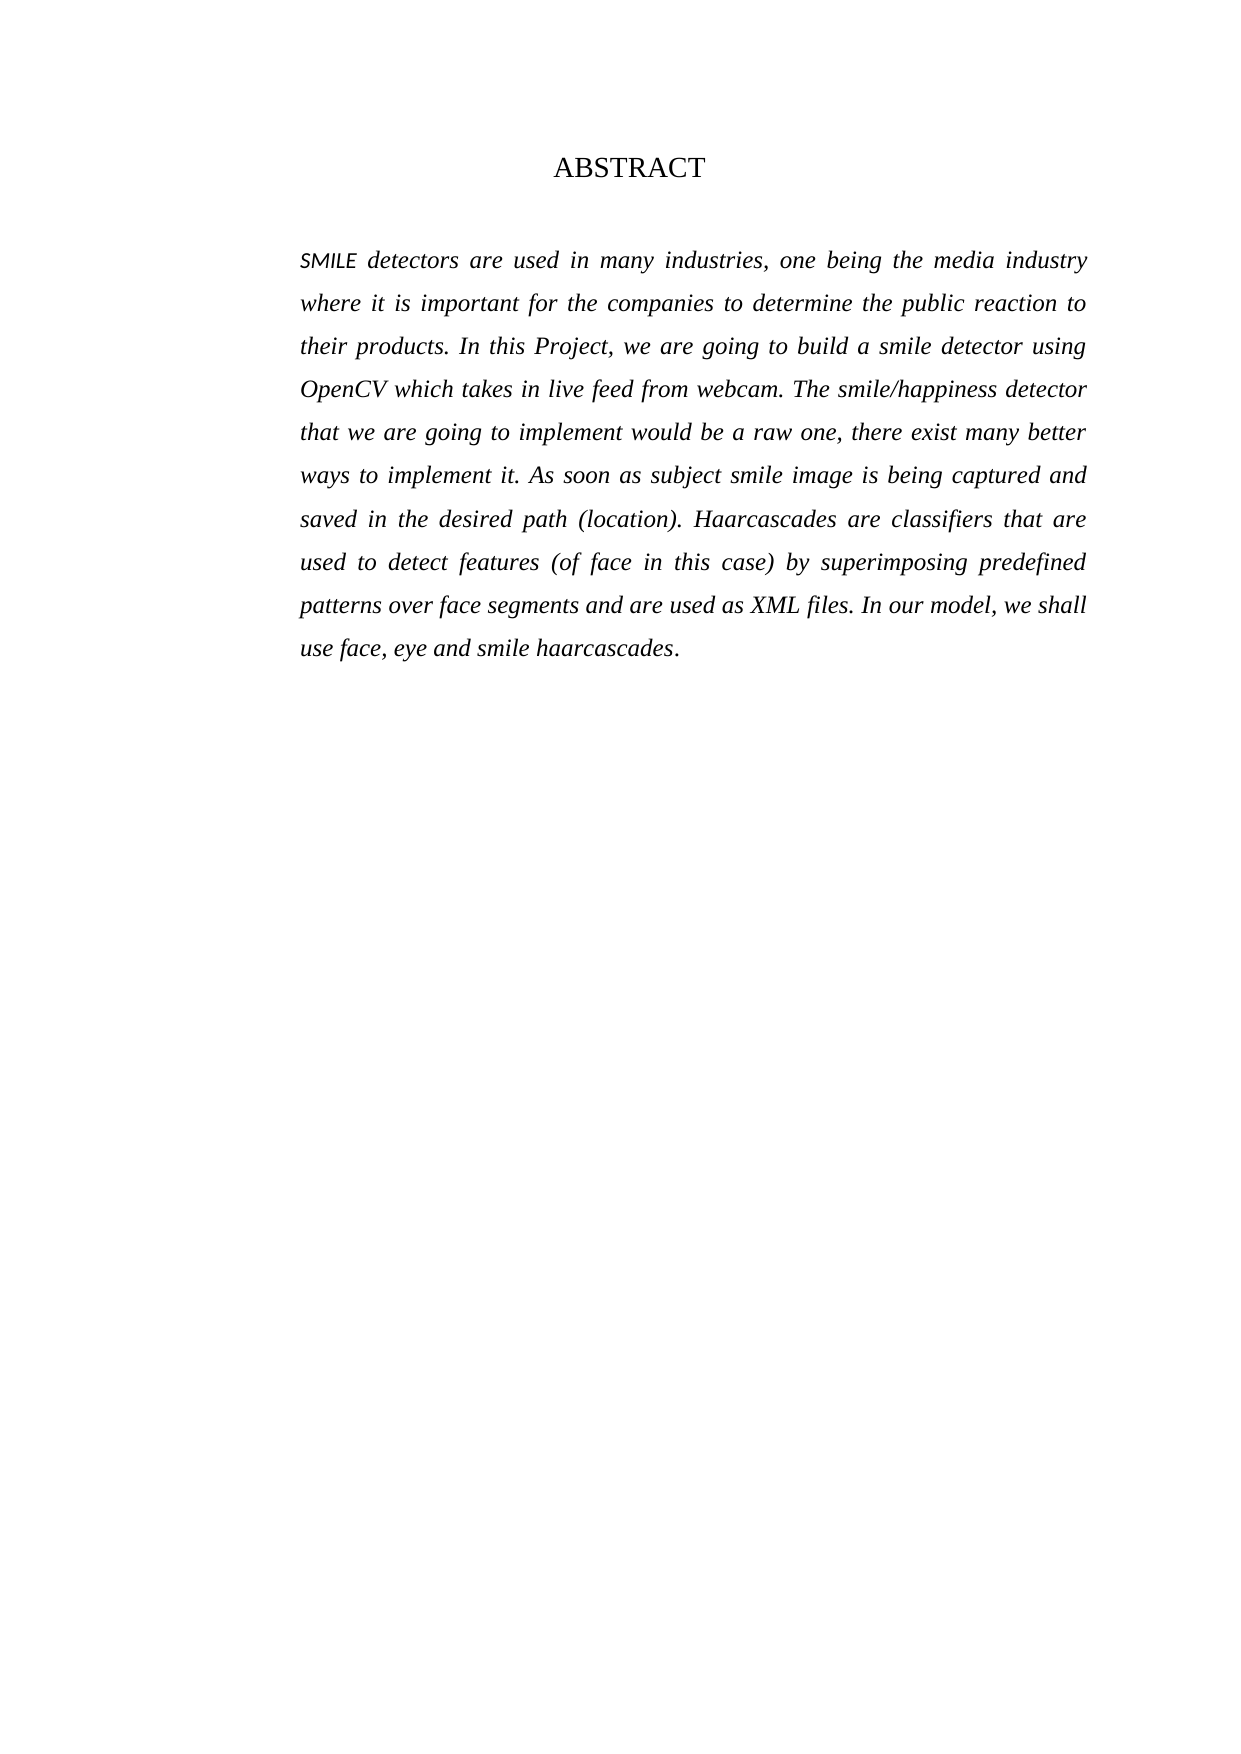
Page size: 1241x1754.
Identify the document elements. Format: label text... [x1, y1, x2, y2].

text ABSTRACT [150, 150, 1090, 183]
text SMILE detectors are used in many industries, one being the media industry where it is important for the companies to determine the public reaction to their products. In this Project, we are going to build a smile detector using OpenCV which takes in live feed from webcam. The smile/happiness detector that we are going to implement would be a raw one, there exist many better ways to implement it. As soon as subject smile image is being captured and saved in the desired path (location). Haarcascades are classifiers that are used to detect features (of face in this case) by superimposing predefined patterns over face segments and are used as XML files. In our model, we shall use face, eye and smile haarcascades. [300, 245, 1090, 662]
